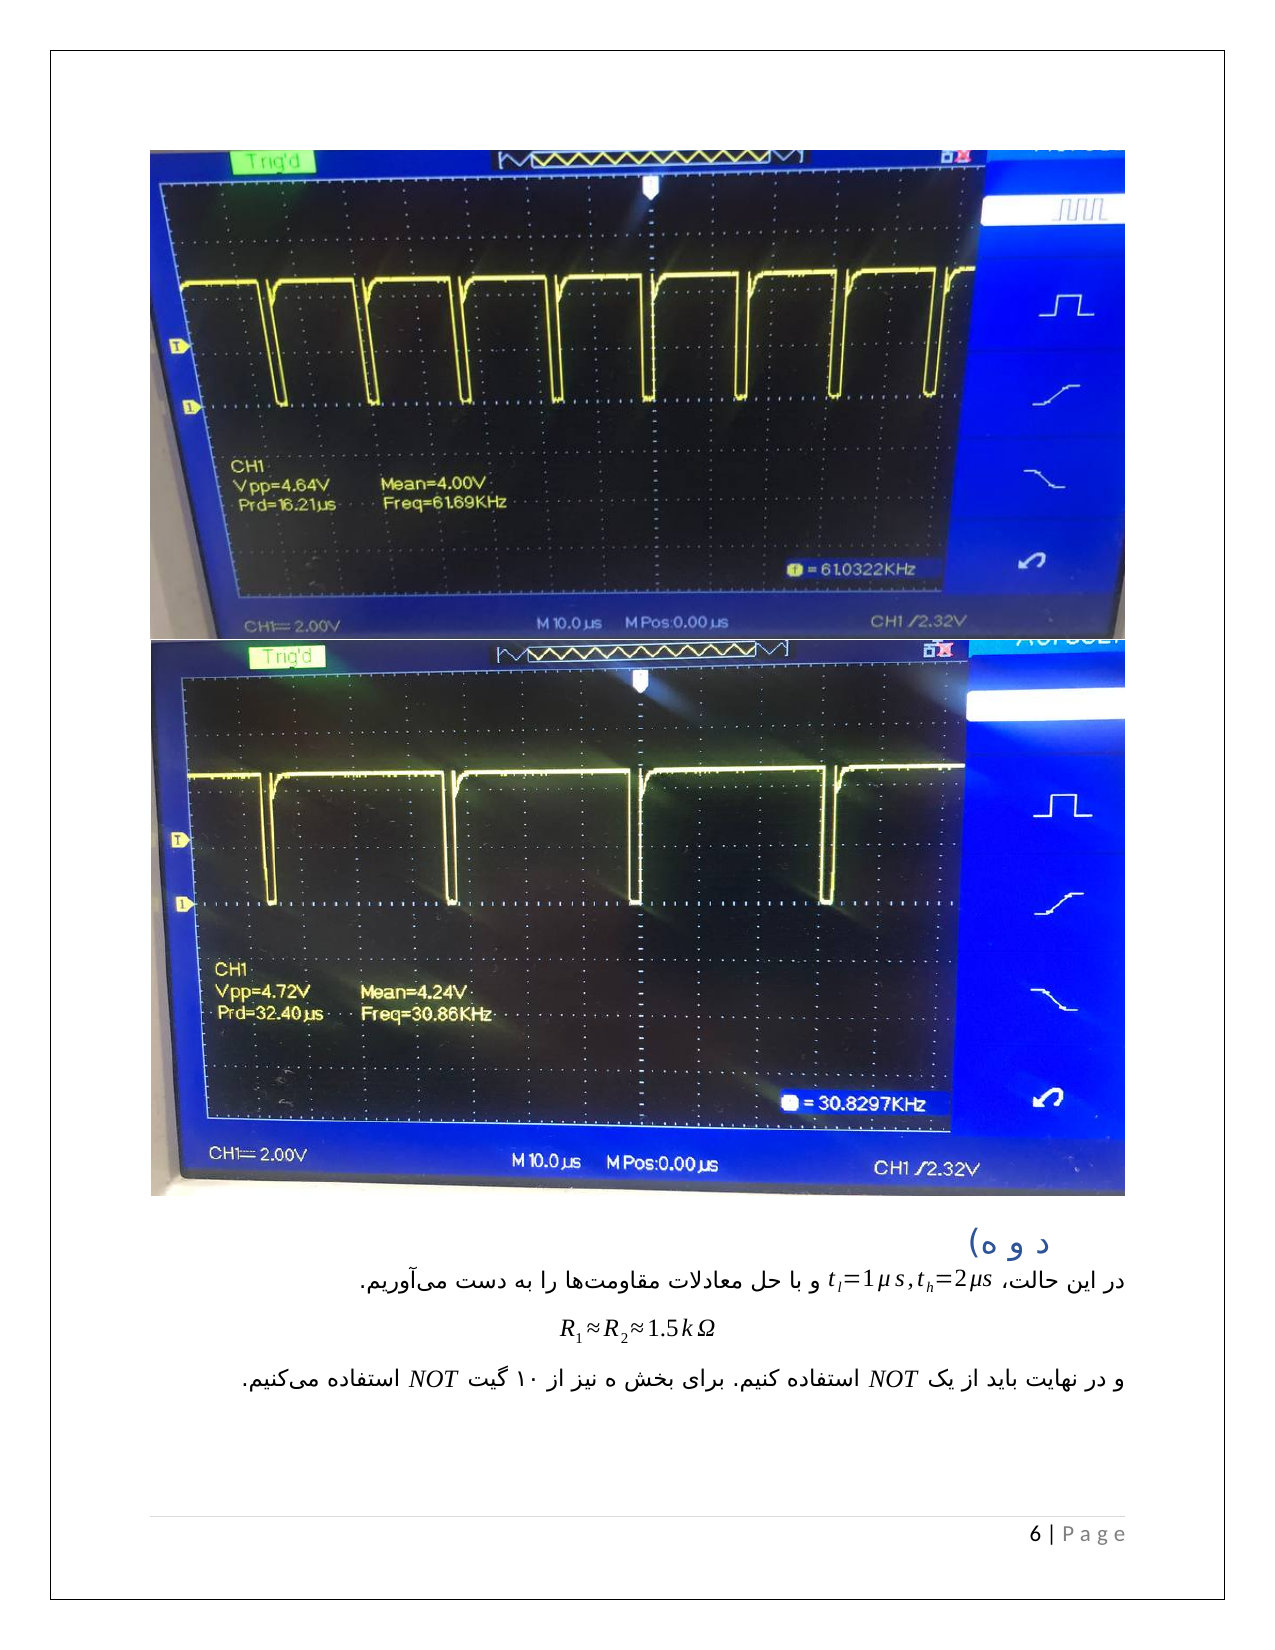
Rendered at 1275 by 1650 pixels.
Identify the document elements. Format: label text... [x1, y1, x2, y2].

subtitle د و ه) [150, 1223, 1125, 1262]
picture [151, 640, 1125, 1196]
text در این حالت، و با حل معادلات مقاومت‌ها را به دست می‌آوریم. [150, 1265, 1125, 1296]
picture [150, 150, 1125, 639]
picture [1038, 640, 1050, 646]
text و در نهایت باید از یک استفاده کنیم. برای بخش ه نیز از ۱۰ گیت استفاده می‌کنیم. [150, 1365, 1125, 1393]
